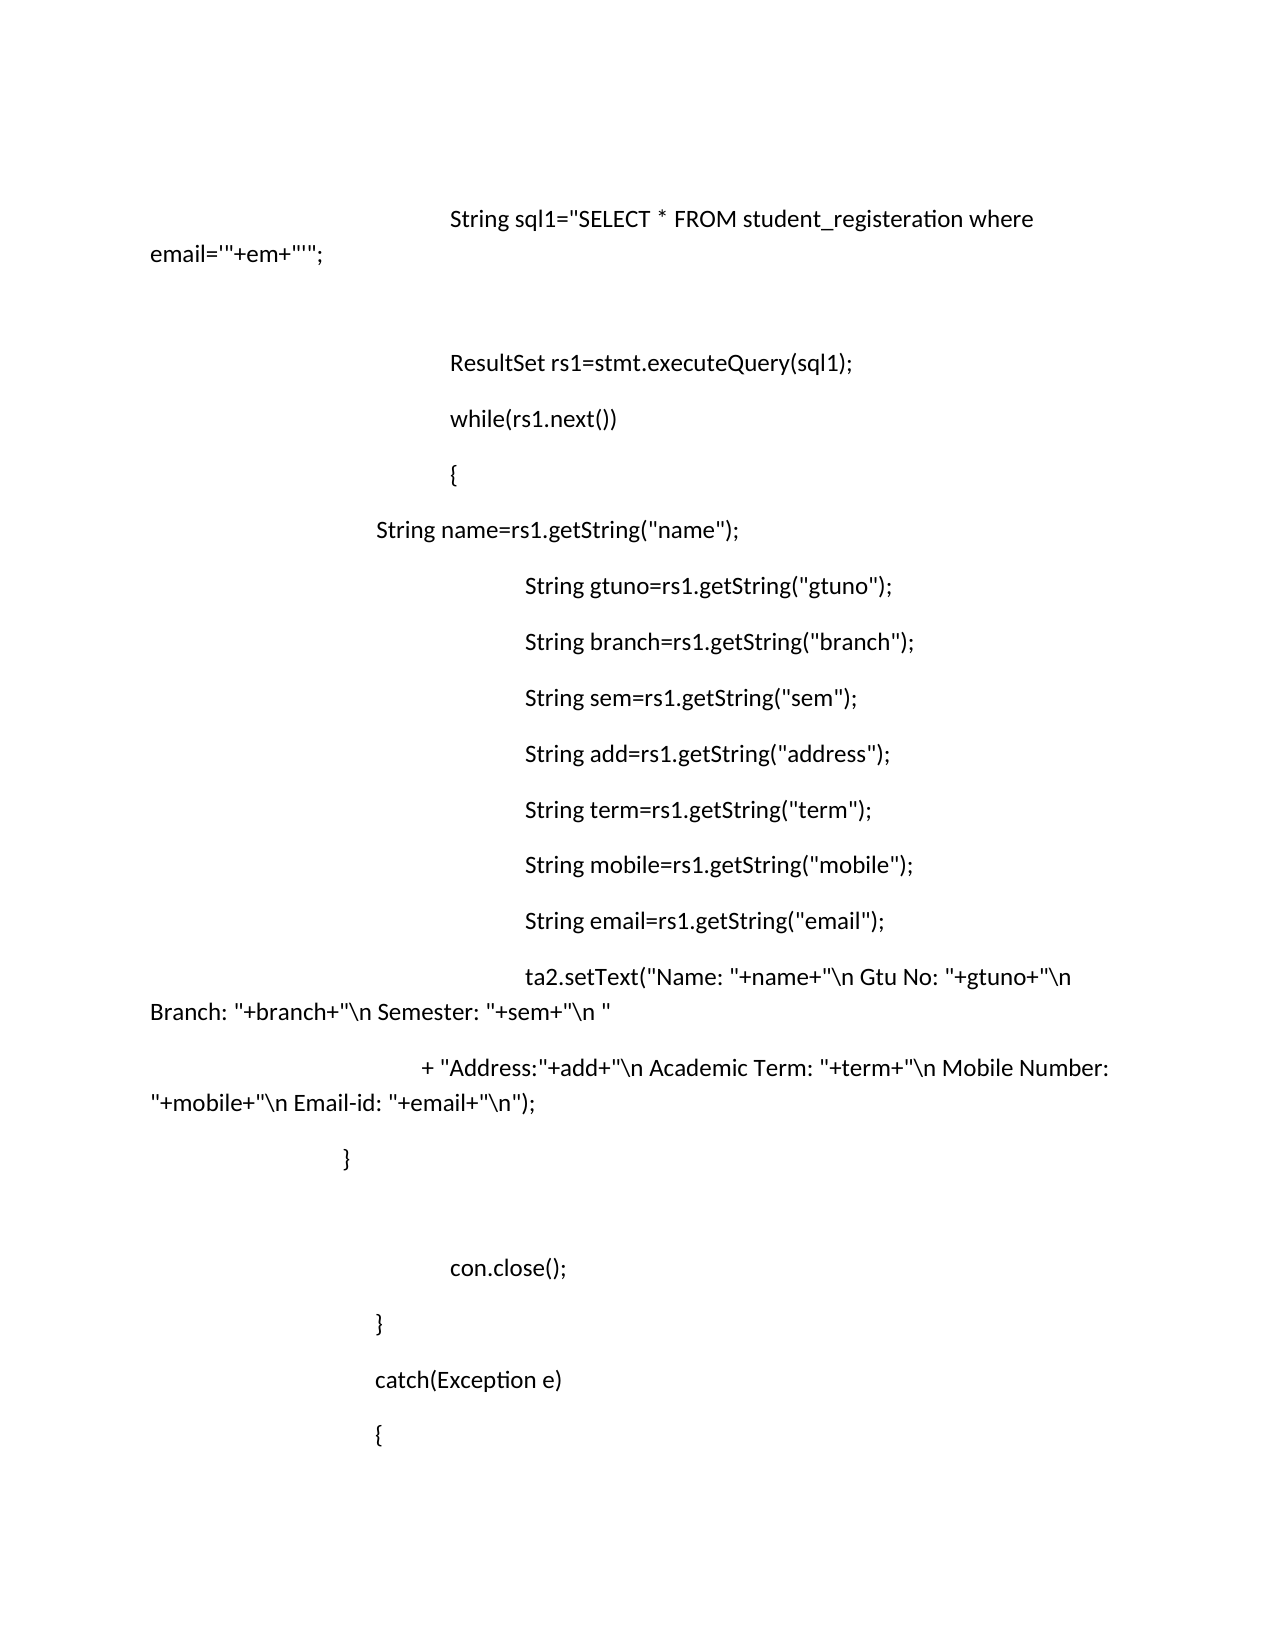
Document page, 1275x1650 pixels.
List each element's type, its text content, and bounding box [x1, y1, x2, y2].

text con.close(); [150, 1252, 1125, 1283]
text String name=rs1.getString("name"); [150, 515, 1125, 545]
text String email=rs1.getString("email"); [150, 906, 1125, 936]
text String sql1="SELECT * FROM student_registeration where email='"+em+"'"; [150, 203, 1125, 269]
text while(rs1.next()) [150, 403, 1125, 433]
text } [150, 1308, 1125, 1338]
text catch(Exception e) [150, 1364, 1125, 1394]
text ResultSet rs1=stmt.executeQuery(sql1); [150, 347, 1125, 378]
text String branch=rs1.getString("branch"); [150, 626, 1125, 657]
text ta2.setText("Name: "+name+"\n Gtu No: "+gtuno+"\n Branch: "+branch+"\n Semester: "+sem+"\n " [150, 961, 1125, 1027]
text { [150, 1420, 1125, 1450]
text String add=rs1.getString("address"); [150, 738, 1125, 768]
text String gtuno=rs1.getString("gtuno"); [150, 571, 1125, 601]
text } [150, 1143, 1125, 1173]
text String term=rs1.getString("term"); [150, 794, 1125, 824]
text String mobile=rs1.getString("mobile"); [150, 850, 1125, 880]
text { [150, 459, 1125, 489]
text + "Address:"+add+"\n Academic Term: "+term+"\n Mobile Number: "+mobile+"\n Email-id: "+email+"\n"); [150, 1052, 1125, 1118]
text String sem=rs1.getString("sem"); [150, 682, 1125, 713]
